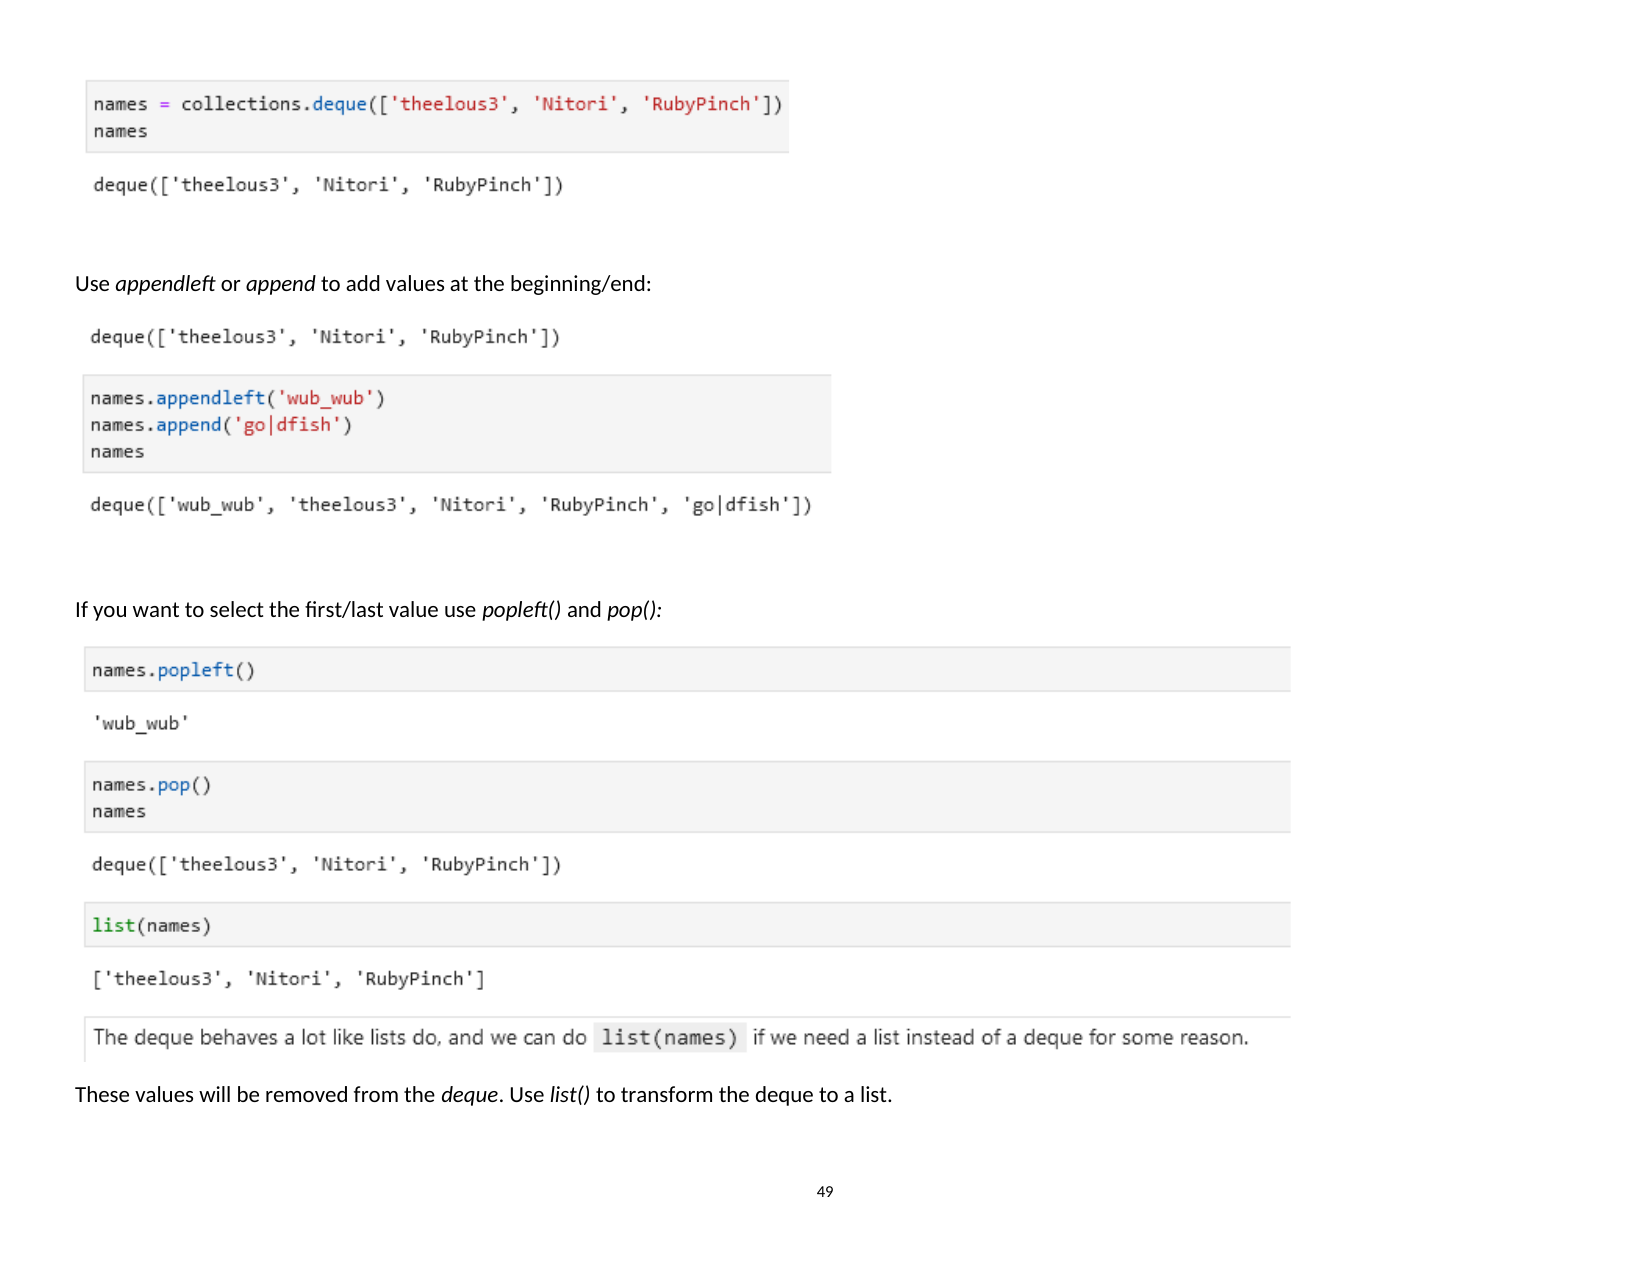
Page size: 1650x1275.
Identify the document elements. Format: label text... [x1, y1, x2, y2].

picture [75, 75, 790, 204]
picture [75, 315, 832, 530]
text Use appendleft or append to add values at the beginning/end: [75, 269, 1575, 297]
picture [75, 642, 1291, 1062]
text If you want to select the first/last value use popleft() and pop(): [75, 596, 1575, 623]
text These values will be removed from the deque. Use list() to transform the deque to a list. [75, 1080, 1575, 1108]
